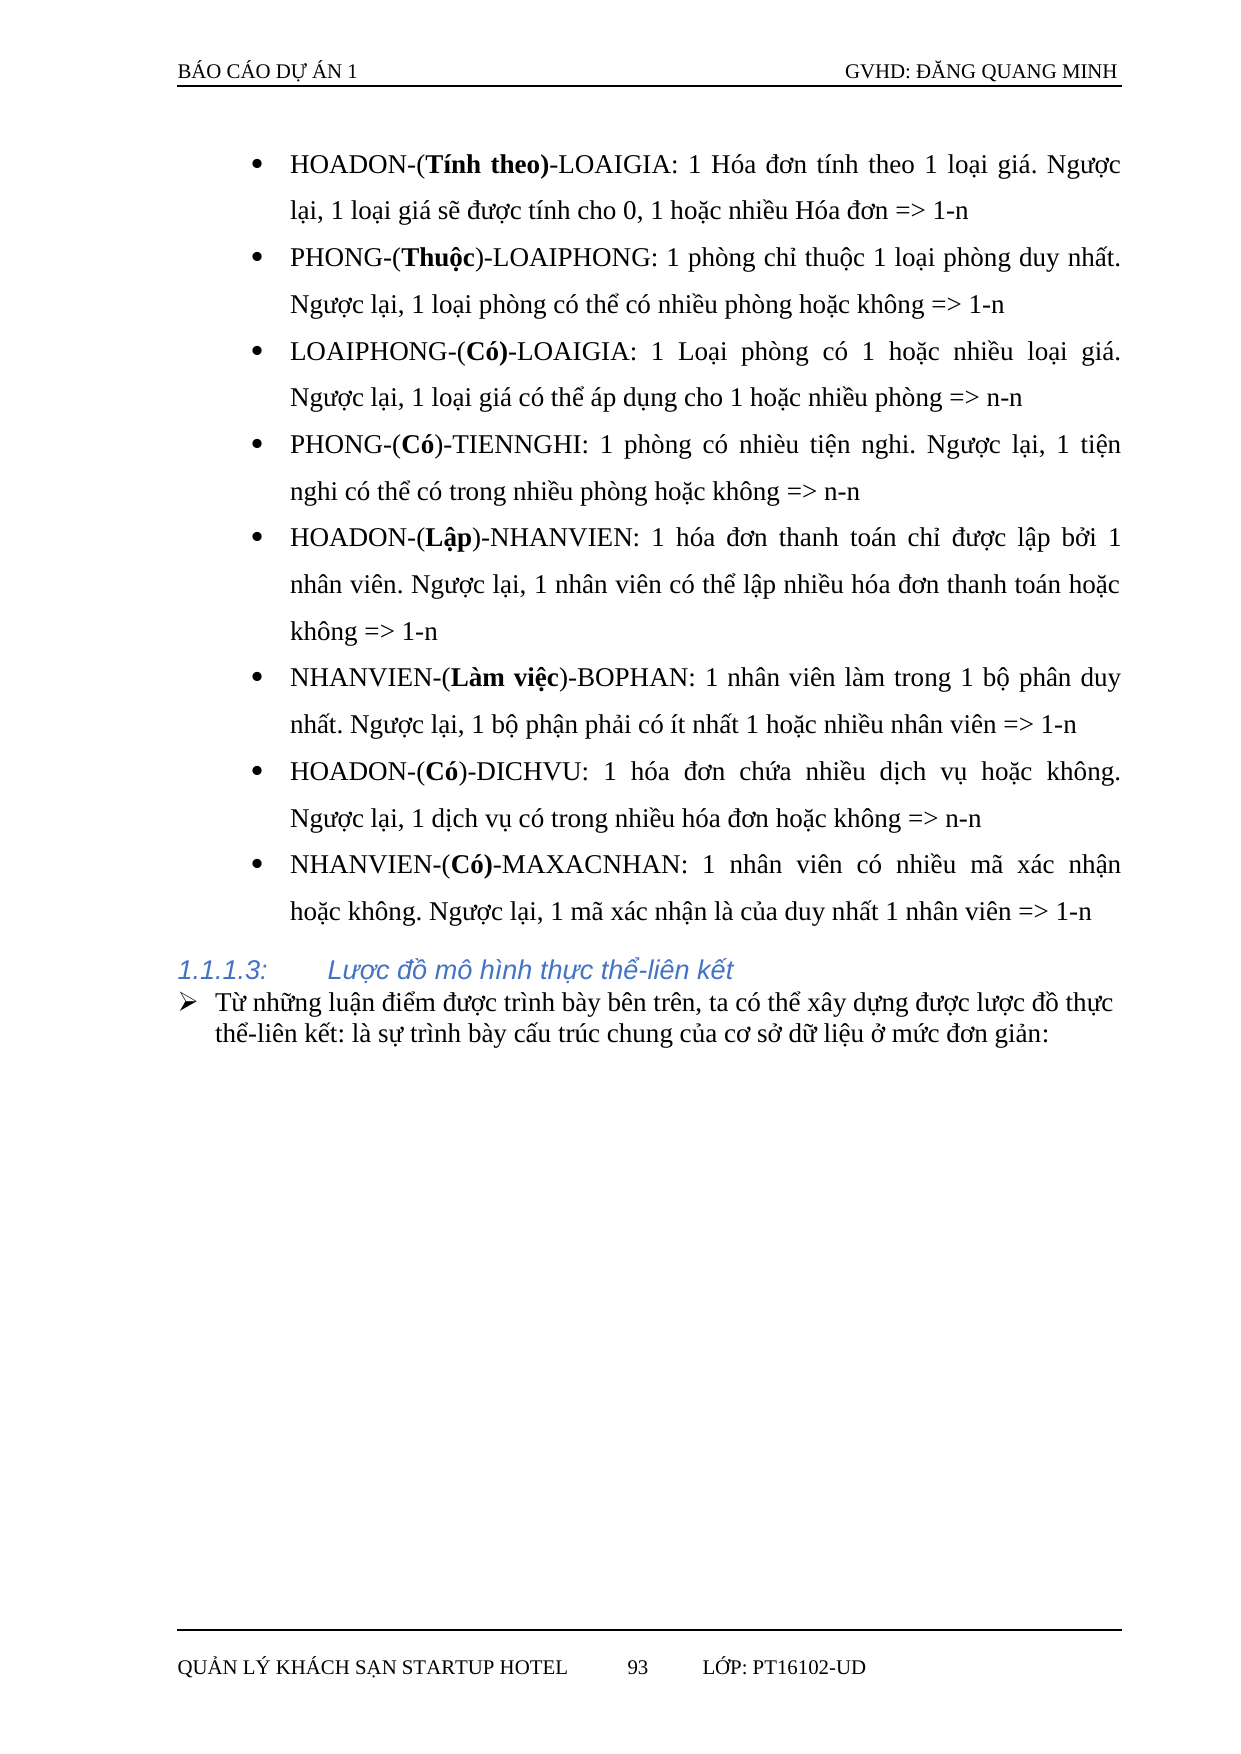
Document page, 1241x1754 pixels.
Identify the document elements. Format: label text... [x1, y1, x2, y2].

list HOADON-(Tính theo)-LOAIGIA: 1 Hóa đơn tính theo 1 loại giá. Ngược lại, 1 loại giá sẽ được tính cho 0, 1 hoặc nhiều Hóa đơn => 1-n [252, 148, 1122, 226]
list HOADON-(Có)-DICHVU: 1 hóa đơn chứa nhiều dịch vụ hoặc không. Ngược lại, 1 dịch vụ có trong nhiều hóa đơn hoặc không => n-n [252, 755, 1122, 833]
list Từ những luận điểm được trình bày bên trên, ta có thể xây dựng được lược đồ thực thể-liên kết: là sự trình bày cấu trúc chung của cơ sở dữ liệu ở mức đơn giản: [177, 986, 1122, 1048]
subtitle Lược đồ mô hình thực thể-liên kết [177, 954, 1122, 986]
list LOAIPHONG-(Có)-LOAIGIA: 1 Loại phòng có 1 hoặc nhiều loại giá. Ngược lại, 1 loại giá có thể áp dụng cho 1 hoặc nhiều phòng => n-n [252, 334, 1122, 412]
list HOADON-(Lập)-NHANVIEN: 1 hóa đơn thanh toán chỉ được lập bởi 1 nhân viên. Ngược lại, 1 nhân viên có thể lập nhiều hóa đơn thanh toán hoặc không => 1-n [252, 521, 1122, 646]
list PHONG-(Có)-TIENNGHI: 1 phòng có nhièu tiện nghi. Ngược lại, 1 tiện nghi có thể có trong nhiều phòng hoặc không => n-n [252, 428, 1122, 506]
list PHONG-(Thuộc)-LOAIPHONG: 1 phòng chỉ thuộc 1 loại phòng duy nhất. Ngược lại, 1 loại phòng có thể có nhiều phòng hoặc không => 1-n [252, 241, 1122, 319]
list NHANVIEN-(Làm việc)-BOPHAN: 1 nhân viên làm trong 1 bộ phân duy nhất. Ngược lại, 1 bộ phận phải có ít nhất 1 hoặc nhiều nhân viên => 1-n [252, 662, 1122, 739]
list NHANVIEN-(Có)-MAXACNHAN: 1 nhân viên có nhiều mã xác nhận hoặc không. Ngược lại, 1 mã xác nhận là của duy nhất 1 nhân viên => 1-n [252, 848, 1122, 926]
